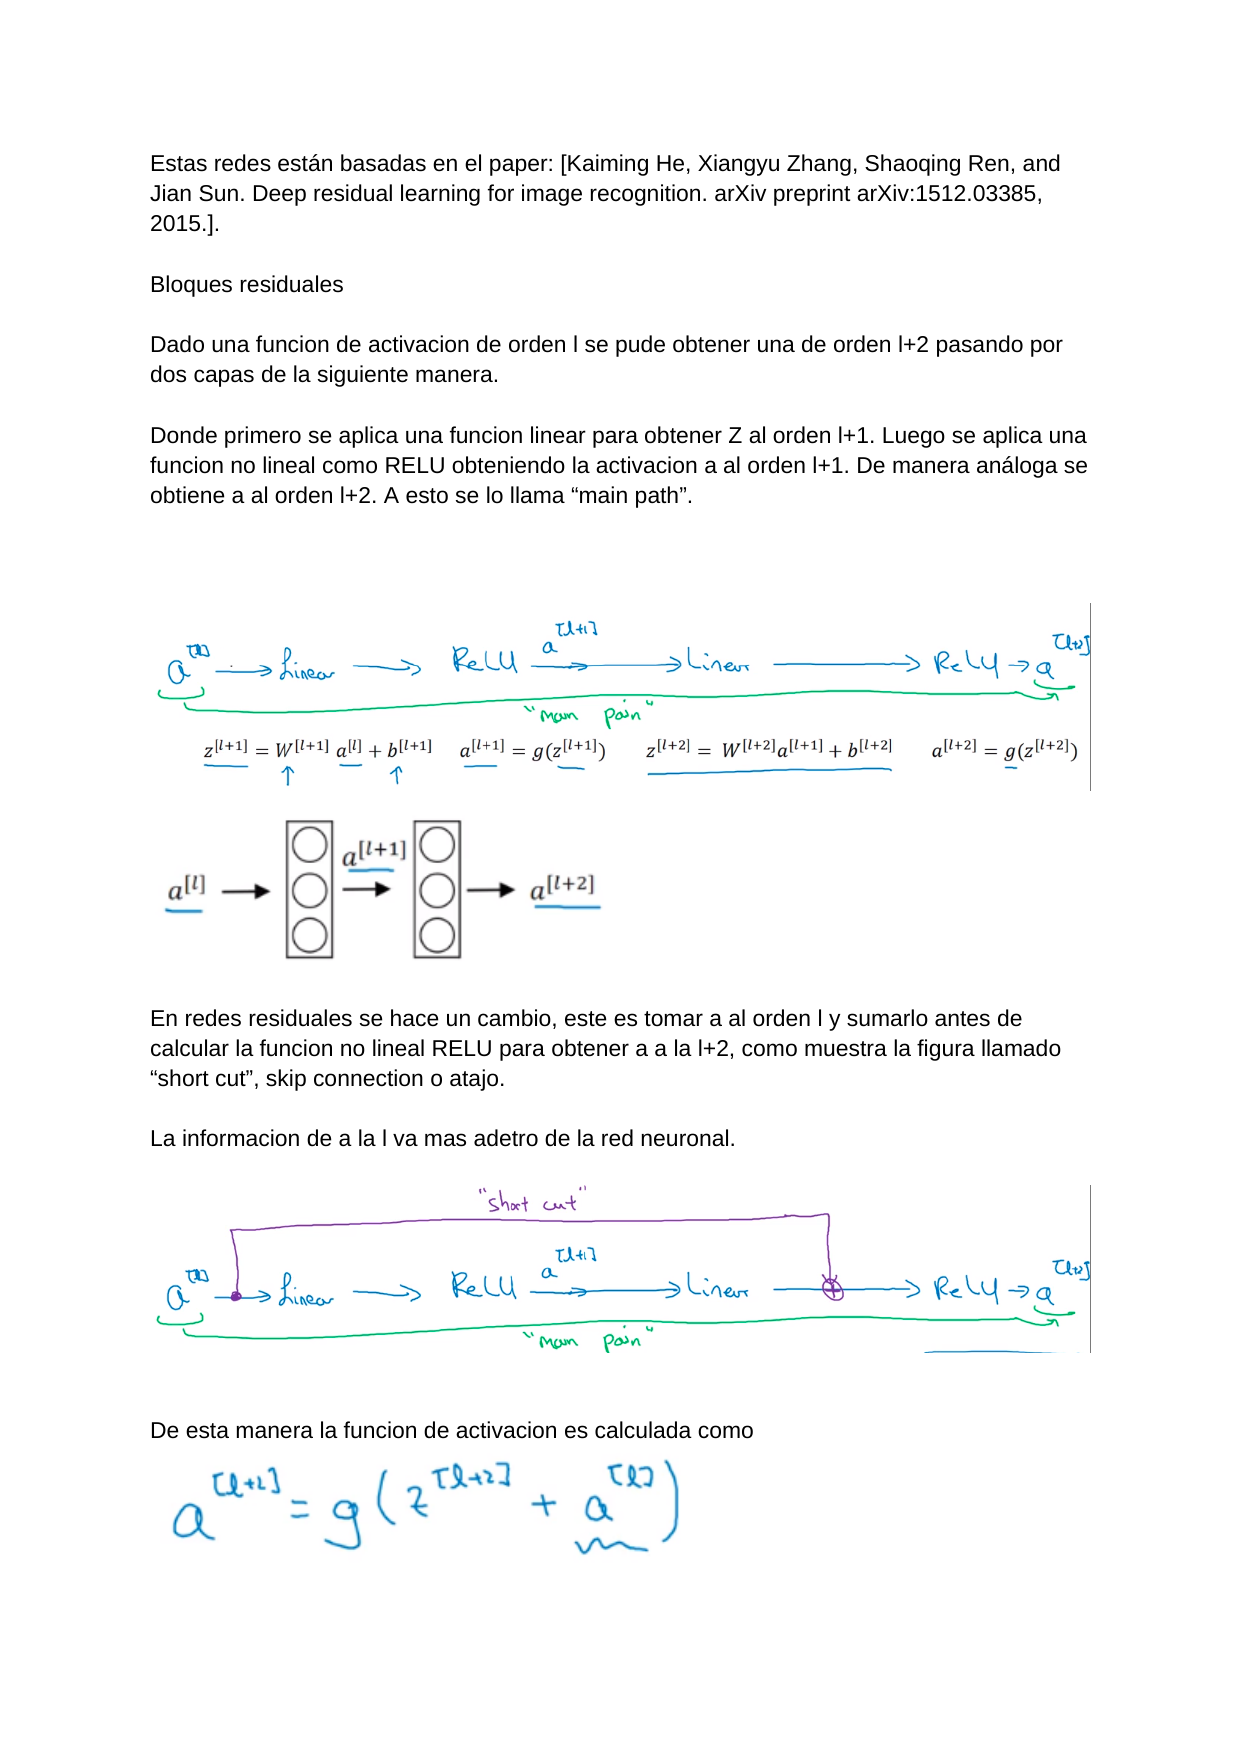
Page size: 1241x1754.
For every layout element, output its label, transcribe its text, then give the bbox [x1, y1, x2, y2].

picture [150, 1185, 1091, 1353]
text En redes residuales se hace un cambio, este es tomar a al orden l y sumarlo antes de calcular la funcion no lineal RELU para obtener a a la l+2, como muestra la figura llamado “short cut”, skip connection o atajo. [150, 1004, 1090, 1091]
text Dado una funcion de activacion de orden l se pude obtener una de orden l+2 pasando por dos capas de la siguiente manera. [150, 331, 1090, 388]
text Bloques residuales [150, 271, 1090, 297]
text Estas redes están basadas en el paper: [Kaiming He, Xiangyu Zhang, Shaoqing Ren, and Jian Sun. Deep residual learning for image recognition. arXiv preprint arXiv:1512.03385, 2015.]. [150, 150, 1090, 237]
picture [150, 794, 629, 1001]
text Donde primero se aplica una funcion linear para obtener Z al orden l+1. Luego se aplica una funcion no lineal como RELU obteniendo la activacion a al orden l+1. De manera análoga se obtiene a al orden l+2. A esto se lo llama “main path”. [150, 422, 1090, 509]
picture [150, 603, 1091, 791]
text La informacion de a la l va mas adetro de la red neuronal. [150, 1125, 1090, 1152]
text De esta manera la funcion de activacion es calculada como [150, 1417, 1090, 1443]
picture [150, 1447, 691, 1583]
